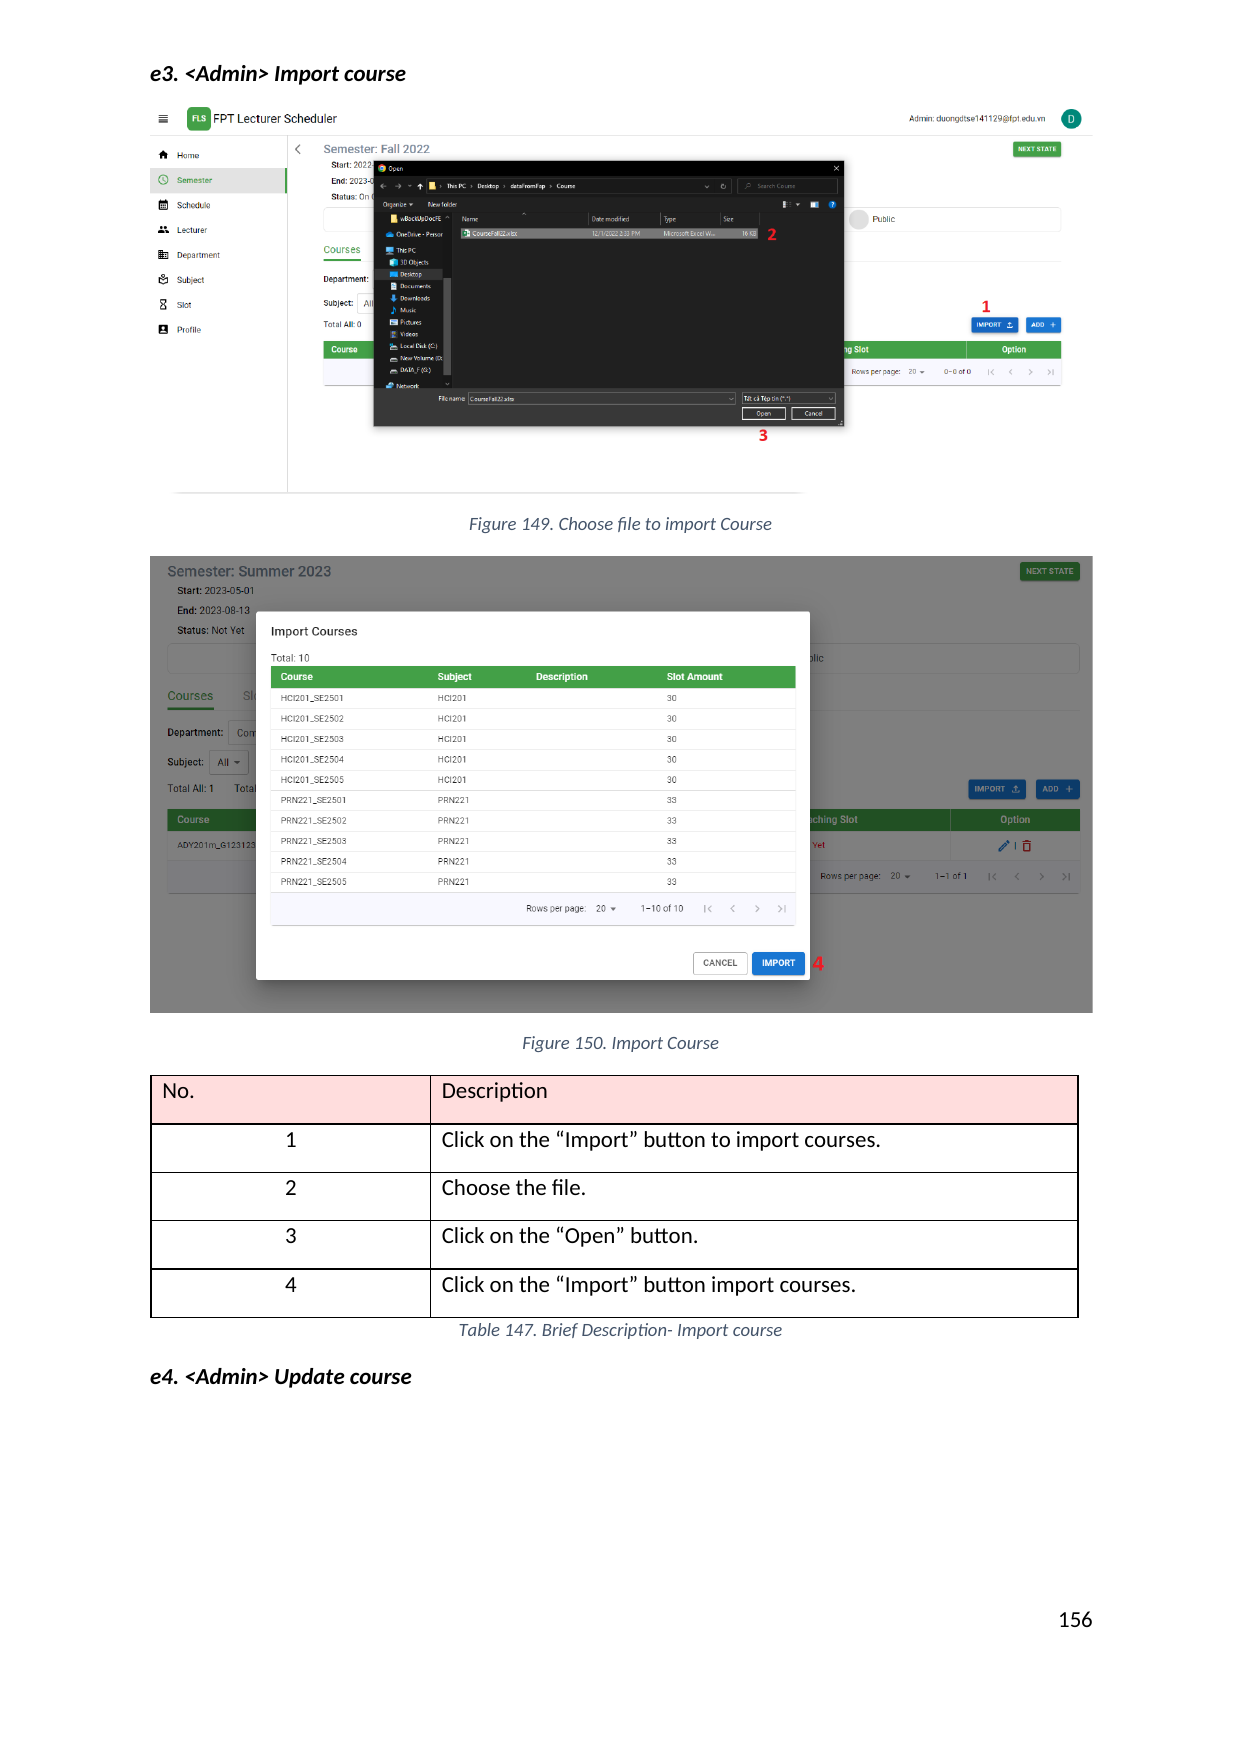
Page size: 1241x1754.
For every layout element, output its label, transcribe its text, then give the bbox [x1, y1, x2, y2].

text e4. <Admin> Update course [150, 1362, 1093, 1390]
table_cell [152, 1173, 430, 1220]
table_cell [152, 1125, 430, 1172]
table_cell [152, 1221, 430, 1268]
picture [150, 105, 1093, 494]
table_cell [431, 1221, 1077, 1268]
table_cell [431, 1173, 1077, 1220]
picture [150, 556, 1093, 1013]
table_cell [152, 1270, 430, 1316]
text e3. <Admin> Import course [150, 59, 1093, 87]
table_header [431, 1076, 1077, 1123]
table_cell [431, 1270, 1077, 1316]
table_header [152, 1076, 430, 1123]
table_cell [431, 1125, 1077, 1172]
